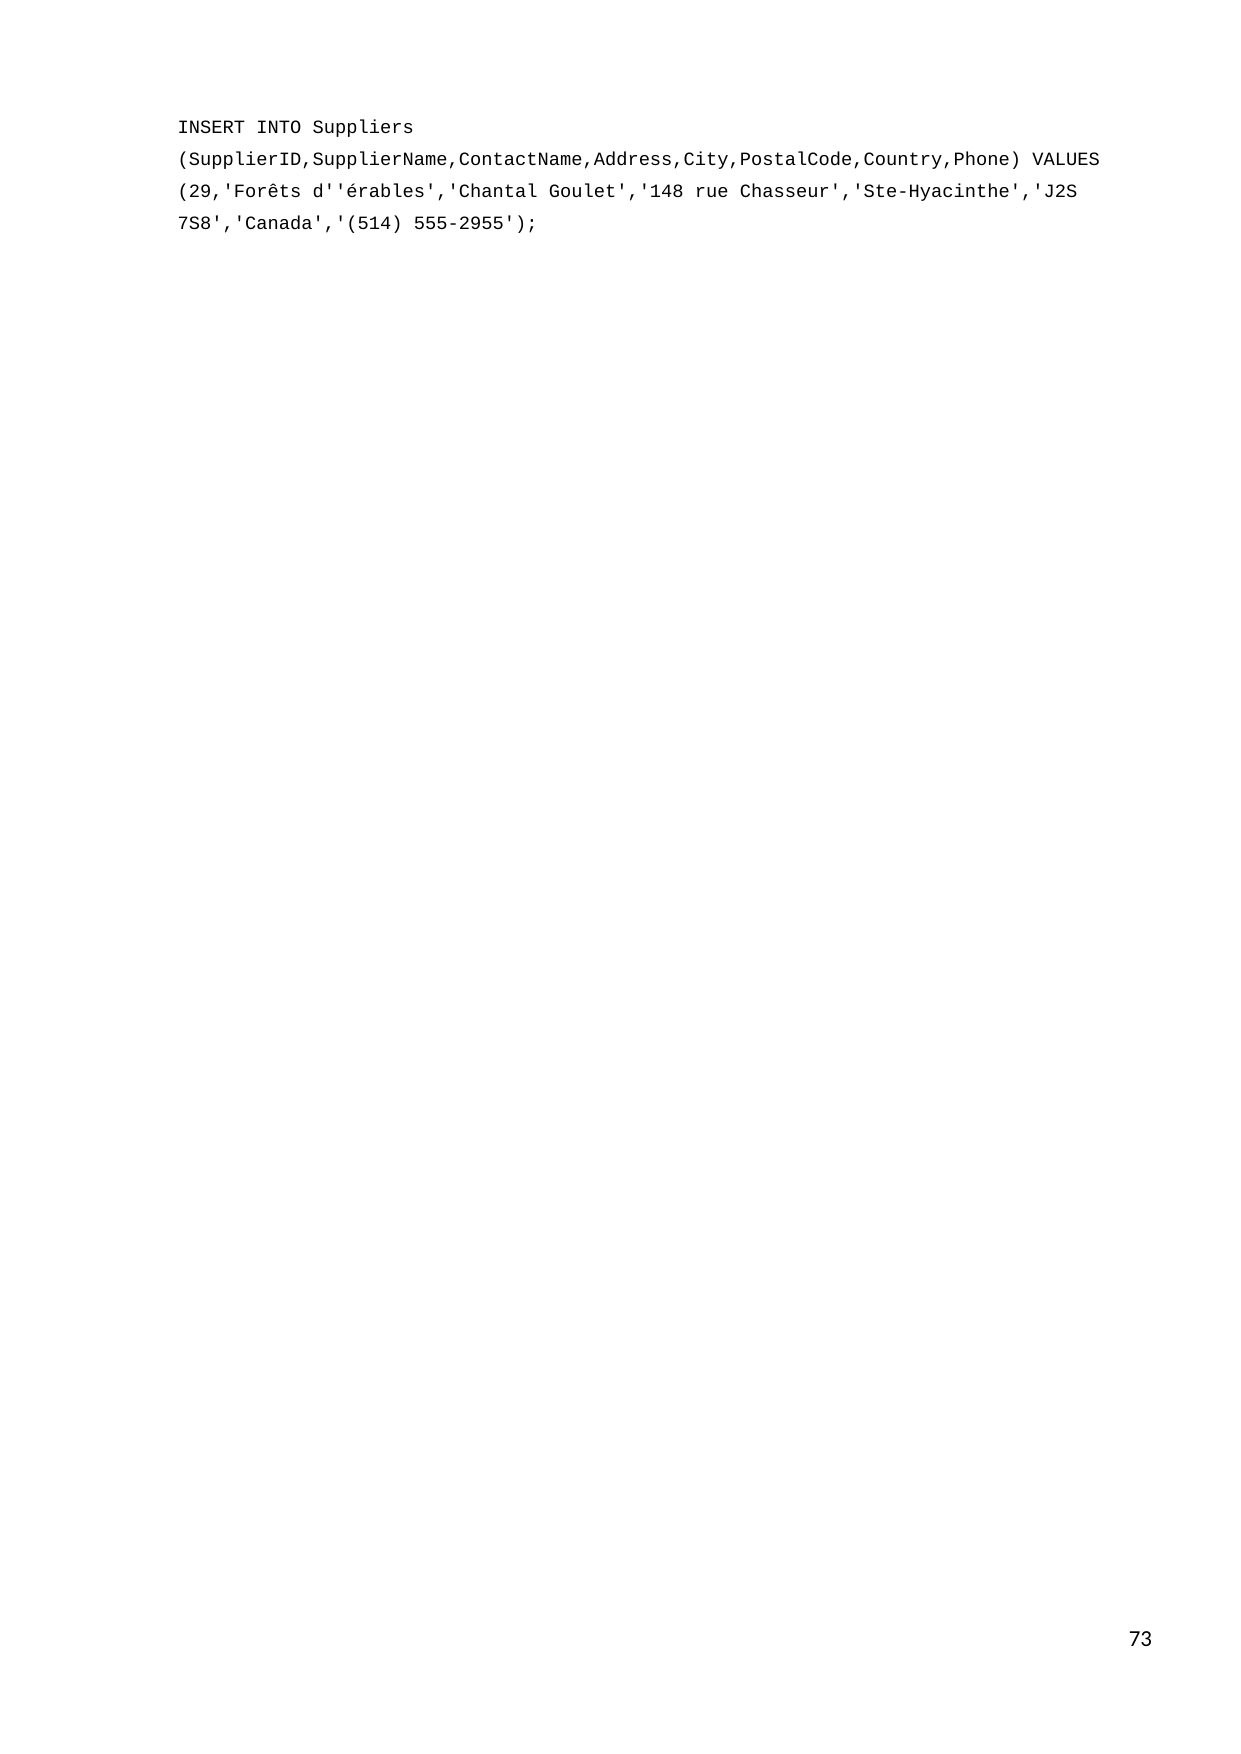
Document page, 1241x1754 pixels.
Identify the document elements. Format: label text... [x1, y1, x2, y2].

text INSERT INTO Suppliers (SupplierID,SupplierName,ContactName,Address,City,PostalCode,Country,Phone) VALUES (29,'Forêts d''érables','Chantal Goulet','148 rue Chasseur','Ste-Hyacinthe','J2S 7S8','Canada','(514) 555-2955'); [177, 118, 1152, 235]
